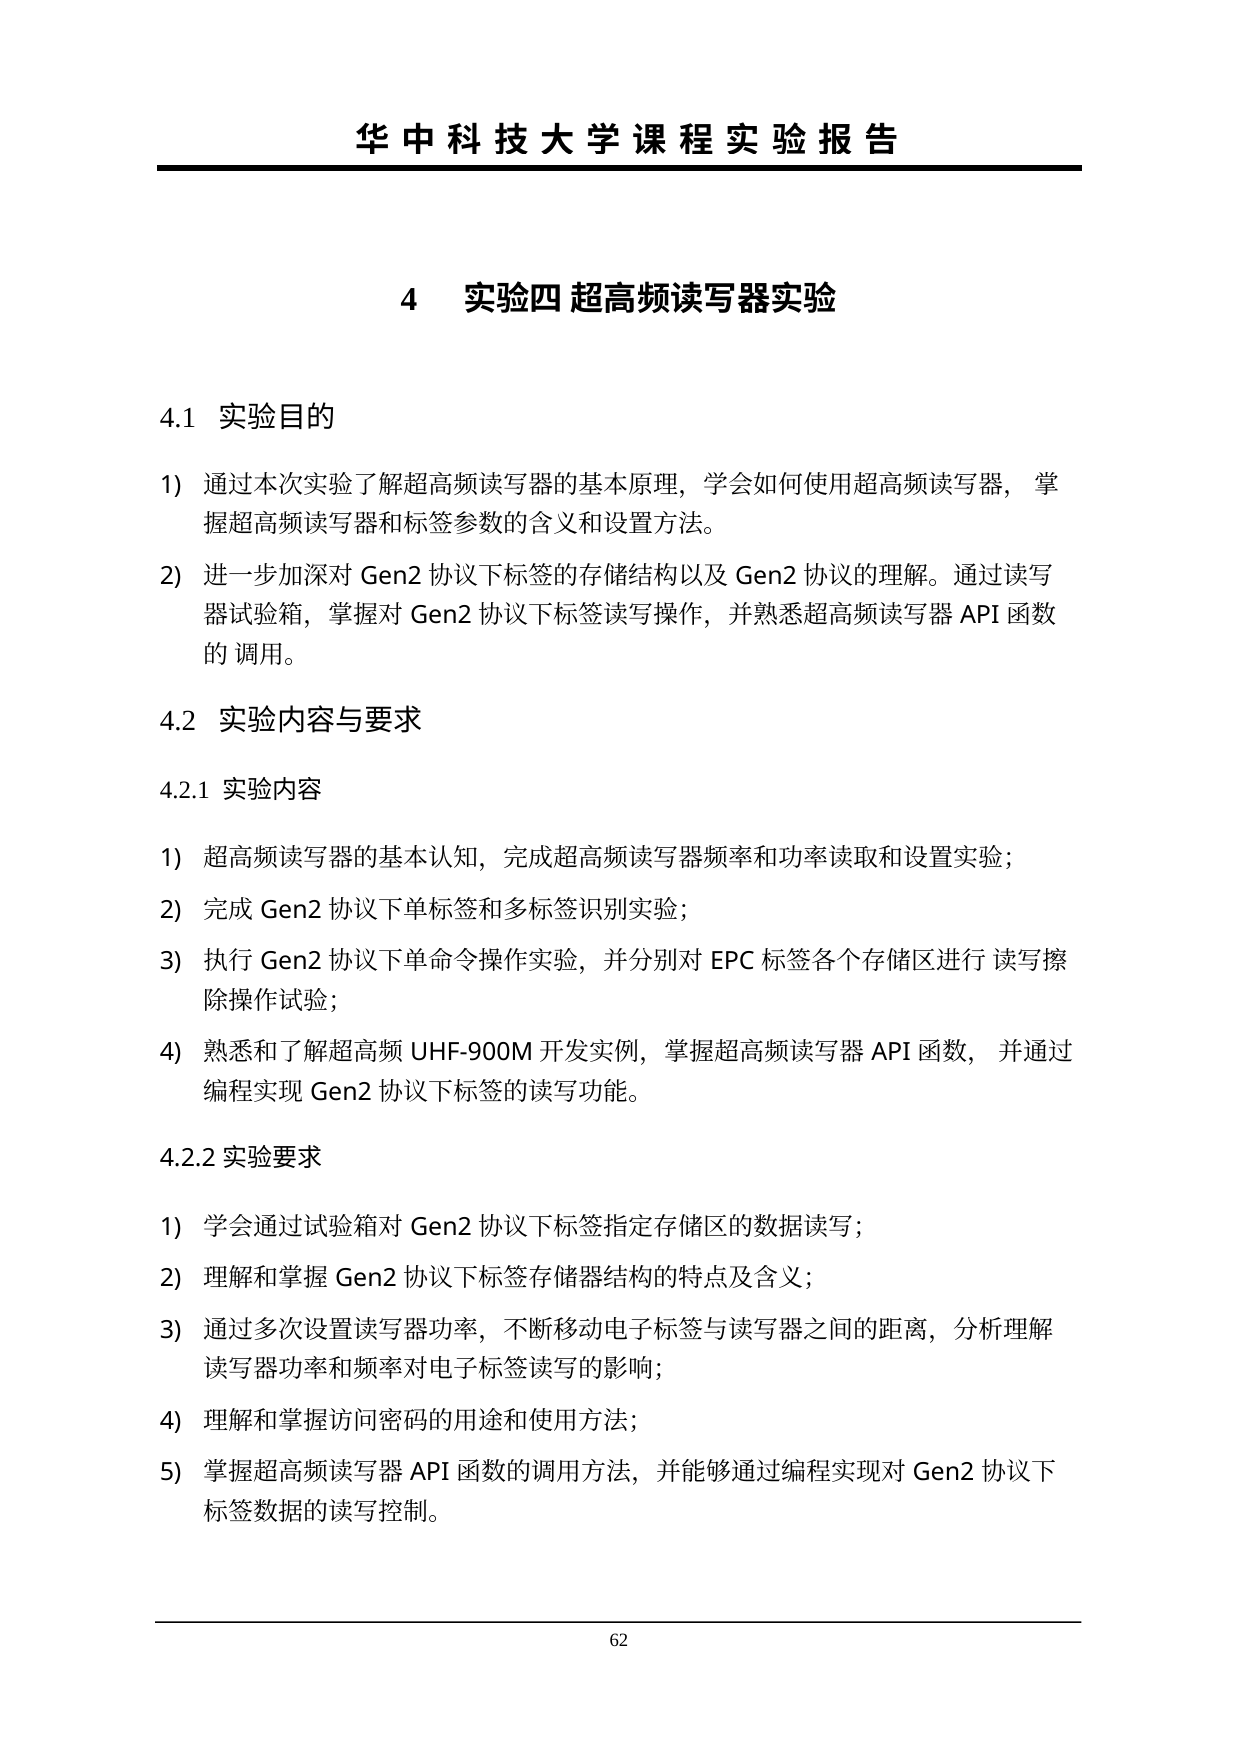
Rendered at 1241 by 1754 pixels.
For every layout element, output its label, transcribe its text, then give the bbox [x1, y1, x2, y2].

subtitle 实验四 超高频读写器实验 [159, 248, 1078, 344]
subtitle 实验要求 [159, 1132, 1078, 1180]
subtitle 实验目的 [159, 394, 1053, 436]
subtitle 实验内容与要求 [159, 696, 1053, 738]
list 理解和掌握访问密码的用途和使用方法； [159, 1398, 1078, 1437]
list 超高频读写器的基本认知，完成超高频读写器频率和功率读取和设置实验； [159, 835, 1078, 875]
list 通过多次设置读写器功率，不断移动电子标签与读写器之间的距离，分析理解读写器功率和频率对电子标签读写的影响； [159, 1307, 1078, 1386]
list 通过本次实验了解超高频读写器的基本原理，学会如何使用超高频读写器， 掌握超高频读写器和标签参数的含义和设置方法。 [159, 461, 1078, 541]
subtitle 实验内容 [159, 763, 1078, 811]
list 完成 Gen2 协议下单标签和多标签识别实验； [159, 887, 1078, 926]
list 学会通过试验箱对 Gen2 协议下标签指定存储区的数据读写； [159, 1204, 1078, 1243]
list 熟悉和了解超高频 UHF-900M 开发实例，掌握超高频读写器 API 函数， 并通过编程实现 Gen2 协议下标签的读写功能。 [159, 1029, 1078, 1108]
list 理解和掌握 Gen2 协议下标签存储器结构的特点及含义； [159, 1255, 1078, 1295]
list 掌握超高频读写器 API 函数的调用方法，并能够通过编程实现对 Gen2 协议下标签数据的读写控制。 [159, 1449, 1078, 1528]
list 进一步加深对 Gen2 协议下标签的存储结构以及 Gen2 协议的理解。通过读写 器试验箱，掌握对 Gen2 协议下标签读写操作，并熟悉超高频读写器 API 函数的 调用。 [159, 552, 1078, 671]
list 执行 Gen2 协议下单命令操作实验，并分别对 EPC 标签各个存储区进行 读写擦除操作试验； [159, 938, 1078, 1017]
